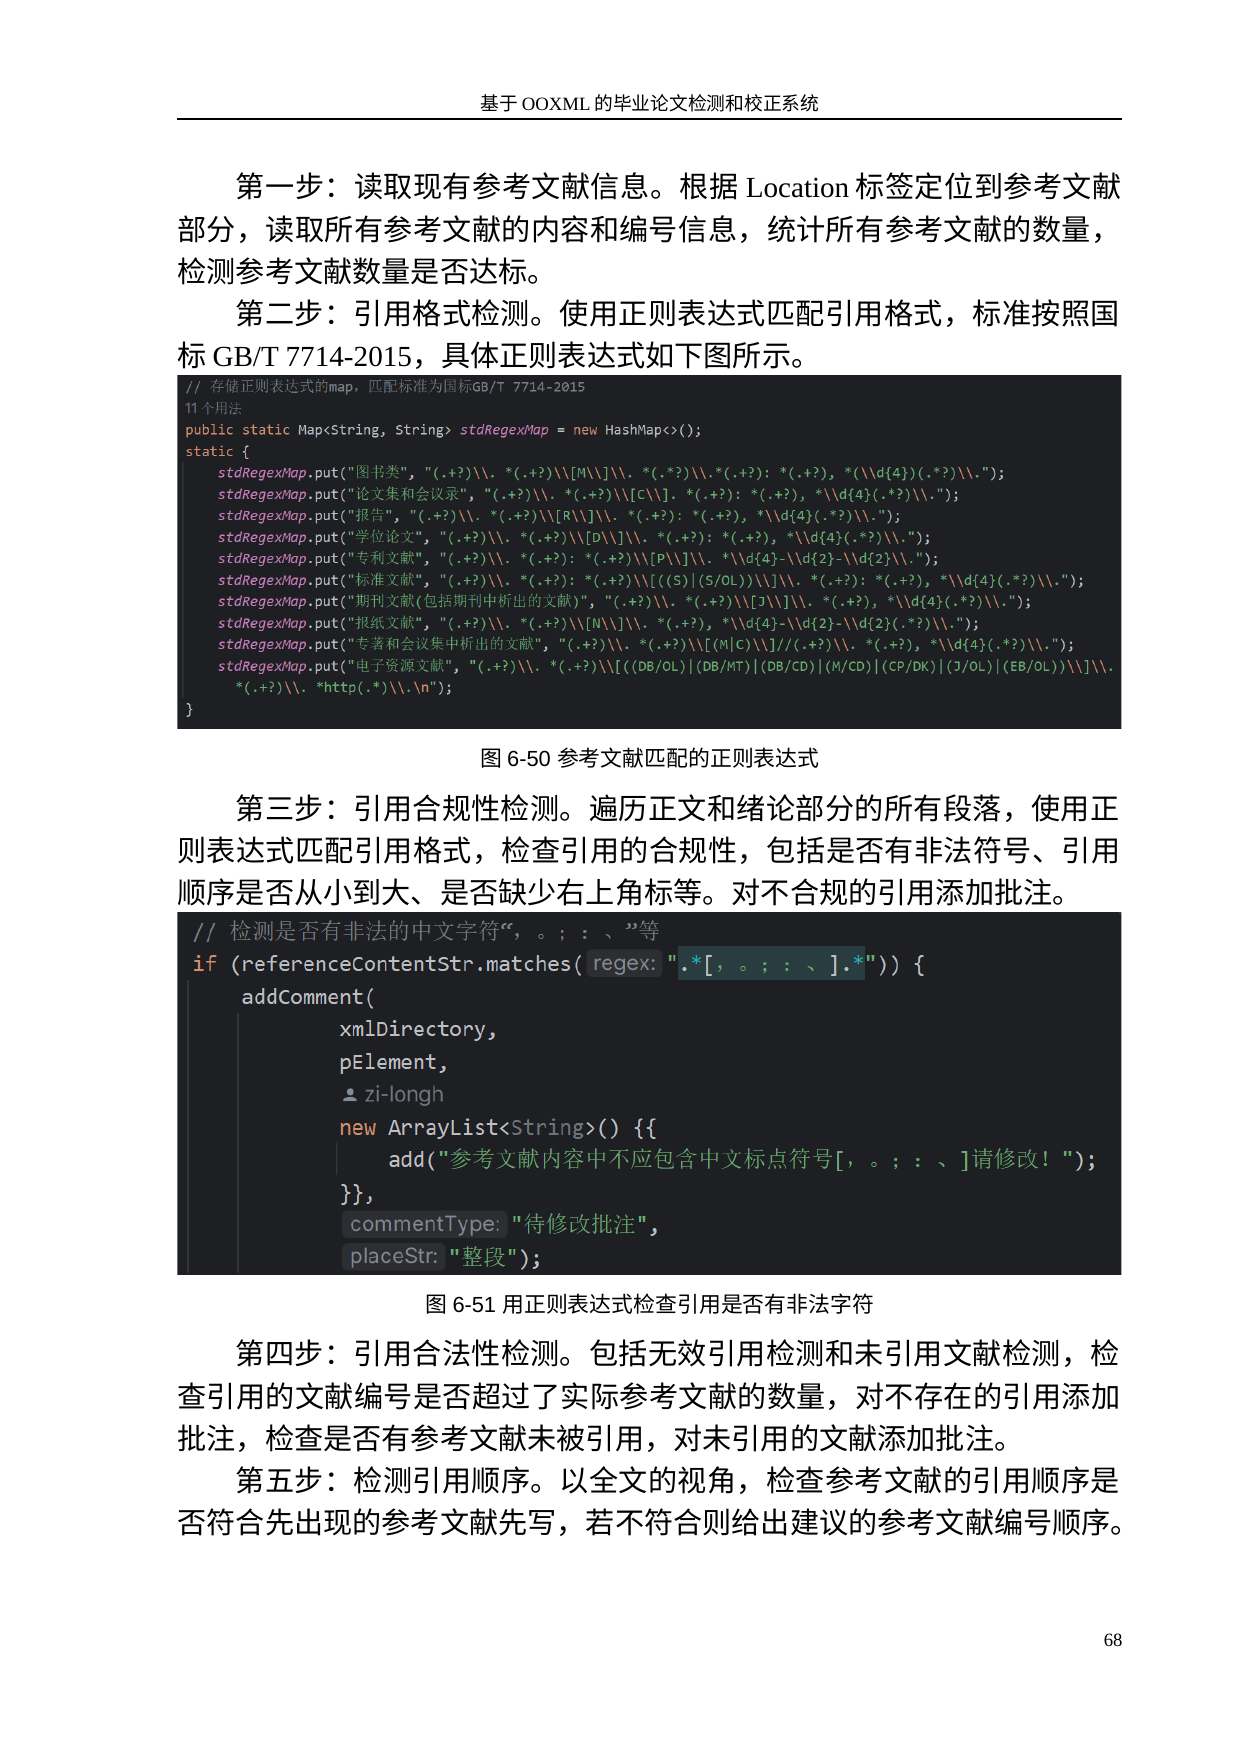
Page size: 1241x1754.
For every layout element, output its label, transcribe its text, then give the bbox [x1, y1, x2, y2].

list 第一步：读取现有参考文献信息。根据Location标签定位到参考文献部分，读取所有参考文献的内容和编号信息，统计所有参考文献的数量，检测参考文献数量是否达标。 [177, 164, 1122, 291]
picture [177, 375, 1122, 729]
list 第五步：检测引用顺序。以全文的视角，检查参考文献的引用顺序是否符合先出现的参考文献先写，若不符合则给出建议的参考文献编号顺序。 [177, 1458, 1122, 1542]
list 第三步：引用合规性检测。遍历正文和绪论部分的所有段落，使用正则表达式匹配引用格式，检查引用的合规性，包括是否有非法符号、引用顺序是否从小到大、是否缺少右上角标等。对不合规的引用添加批注。 [177, 785, 1122, 912]
list 第四步：引用合法性检测。包括无效引用检测和未引用文献检测，检查引用的文献编号是否超过了实际参考文献的数量，对不存在的引用添加批注，检查是否有参考文献未被引用，对未引用的文献添加批注。 [177, 1331, 1122, 1458]
picture [177, 912, 1122, 1275]
list 第二步：引用格式检测。使用正则表达式匹配引用格式，标准按照国标GB/T 7714-2015，具体正则表达式如下图所示。 [177, 291, 1122, 375]
